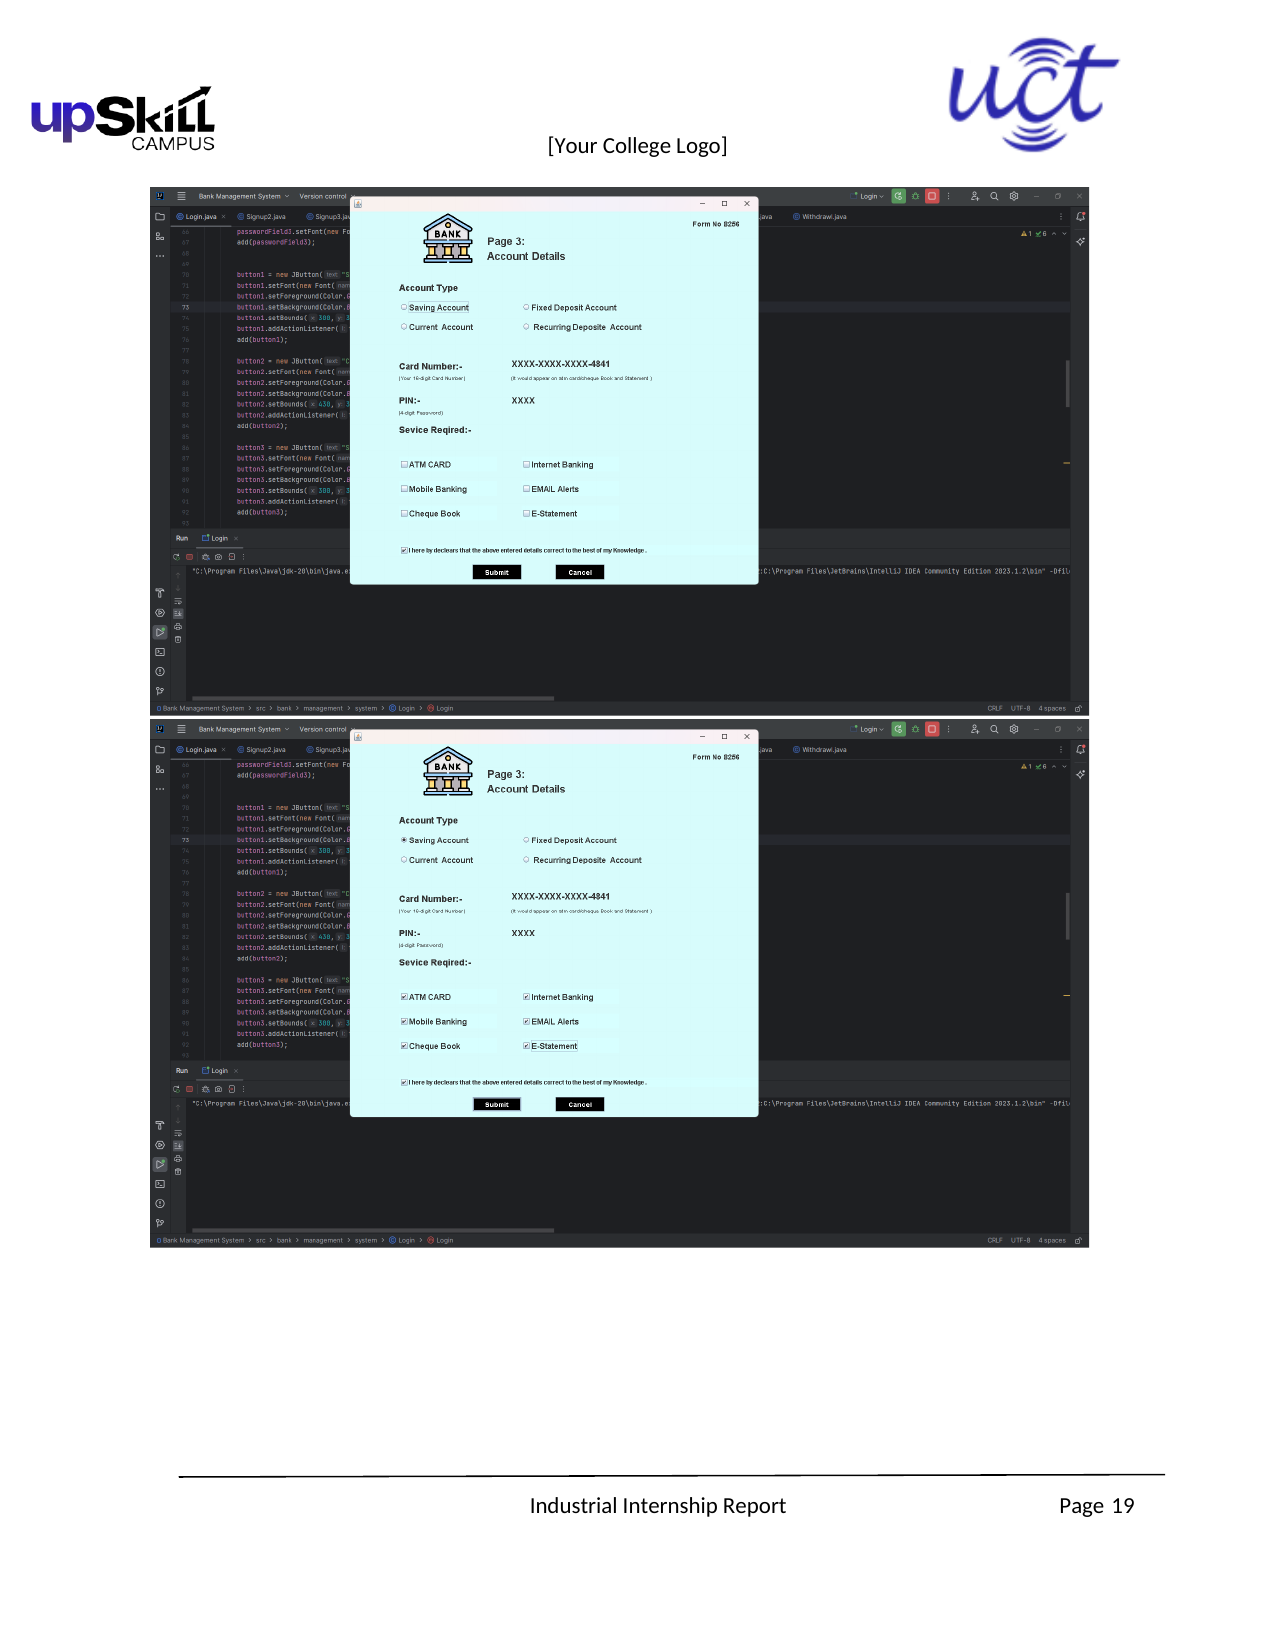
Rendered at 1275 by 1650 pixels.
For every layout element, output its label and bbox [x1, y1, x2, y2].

picture [150, 719, 1090, 1248]
picture [946, 28, 1125, 154]
picture [150, 187, 1090, 716]
picture [0, 73, 246, 154]
